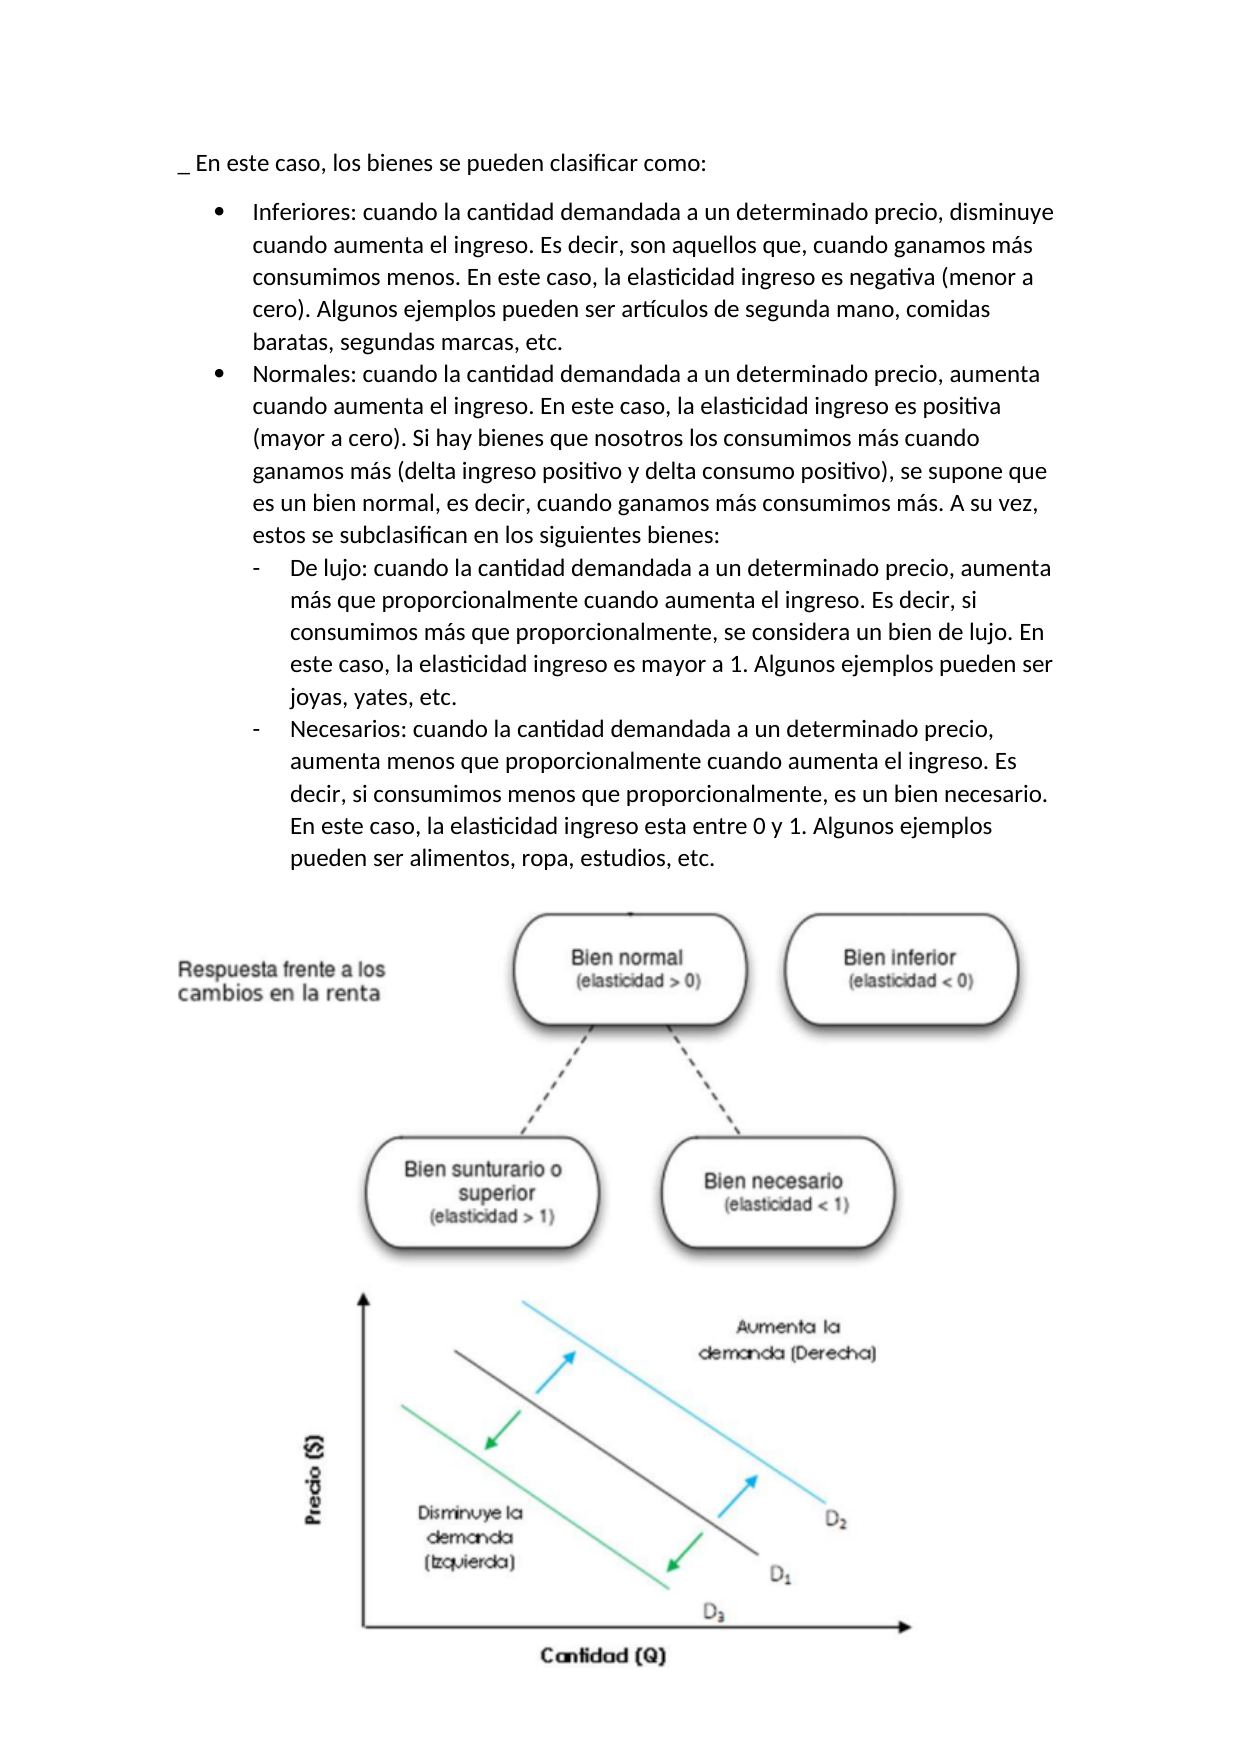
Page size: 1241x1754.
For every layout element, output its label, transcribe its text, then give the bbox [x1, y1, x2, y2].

list De lujo: cuando la cantidad demandada a un determinado precio, aumenta más que proporcionalmente cuando aumenta el ingreso. Es decir, si consumimos más que proporcionalmente, se considera un bien de lujo. En este caso, la elasticidad ingreso es mayor a 1. Algunos ejemplos pueden ser joyas, yates, etc. [252, 552, 1063, 711]
list Necesarios: cuando la cantidad demandada a un determinado precio, aumenta menos que proporcionalmente cuando aumenta el ingreso. Es decir, si consumimos menos que proporcionalmente, es un bien necesario. En este caso, la elasticidad ingreso esta entre 0 y 1. Algunos ejemplos pueden ser alimentos, ropa, estudios, etc. [252, 713, 1063, 873]
picture [177, 903, 1036, 1680]
text _ En este caso, los bienes se pueden clasificar como: [177, 148, 1063, 178]
list Inferiores: cuando la cantidad demandada a un determinado precio, disminuye cuando aumenta el ingreso. Es decir, son aquellos que, cuando ganamos más consumimos menos. En este caso, la elasticidad ingreso es negativa (menor a cero). Algunos ejemplos pueden ser artículos de segunda mano, comidas baratas, segundas marcas, etc. [215, 197, 1063, 356]
list Normales: cuando la cantidad demandada a un determinado precio, aumenta cuando aumenta el ingreso. En este caso, la elasticidad ingreso es positiva (mayor a cero). Si hay bienes que nosotros los consumimos más cuando ganamos más (delta ingreso positivo y delta consumo positivo), se supone que es un bien normal, es decir, cuando ganamos más consumimos más. A su vez, estos se subclasifican en los siguientes bienes: [215, 358, 1063, 550]
